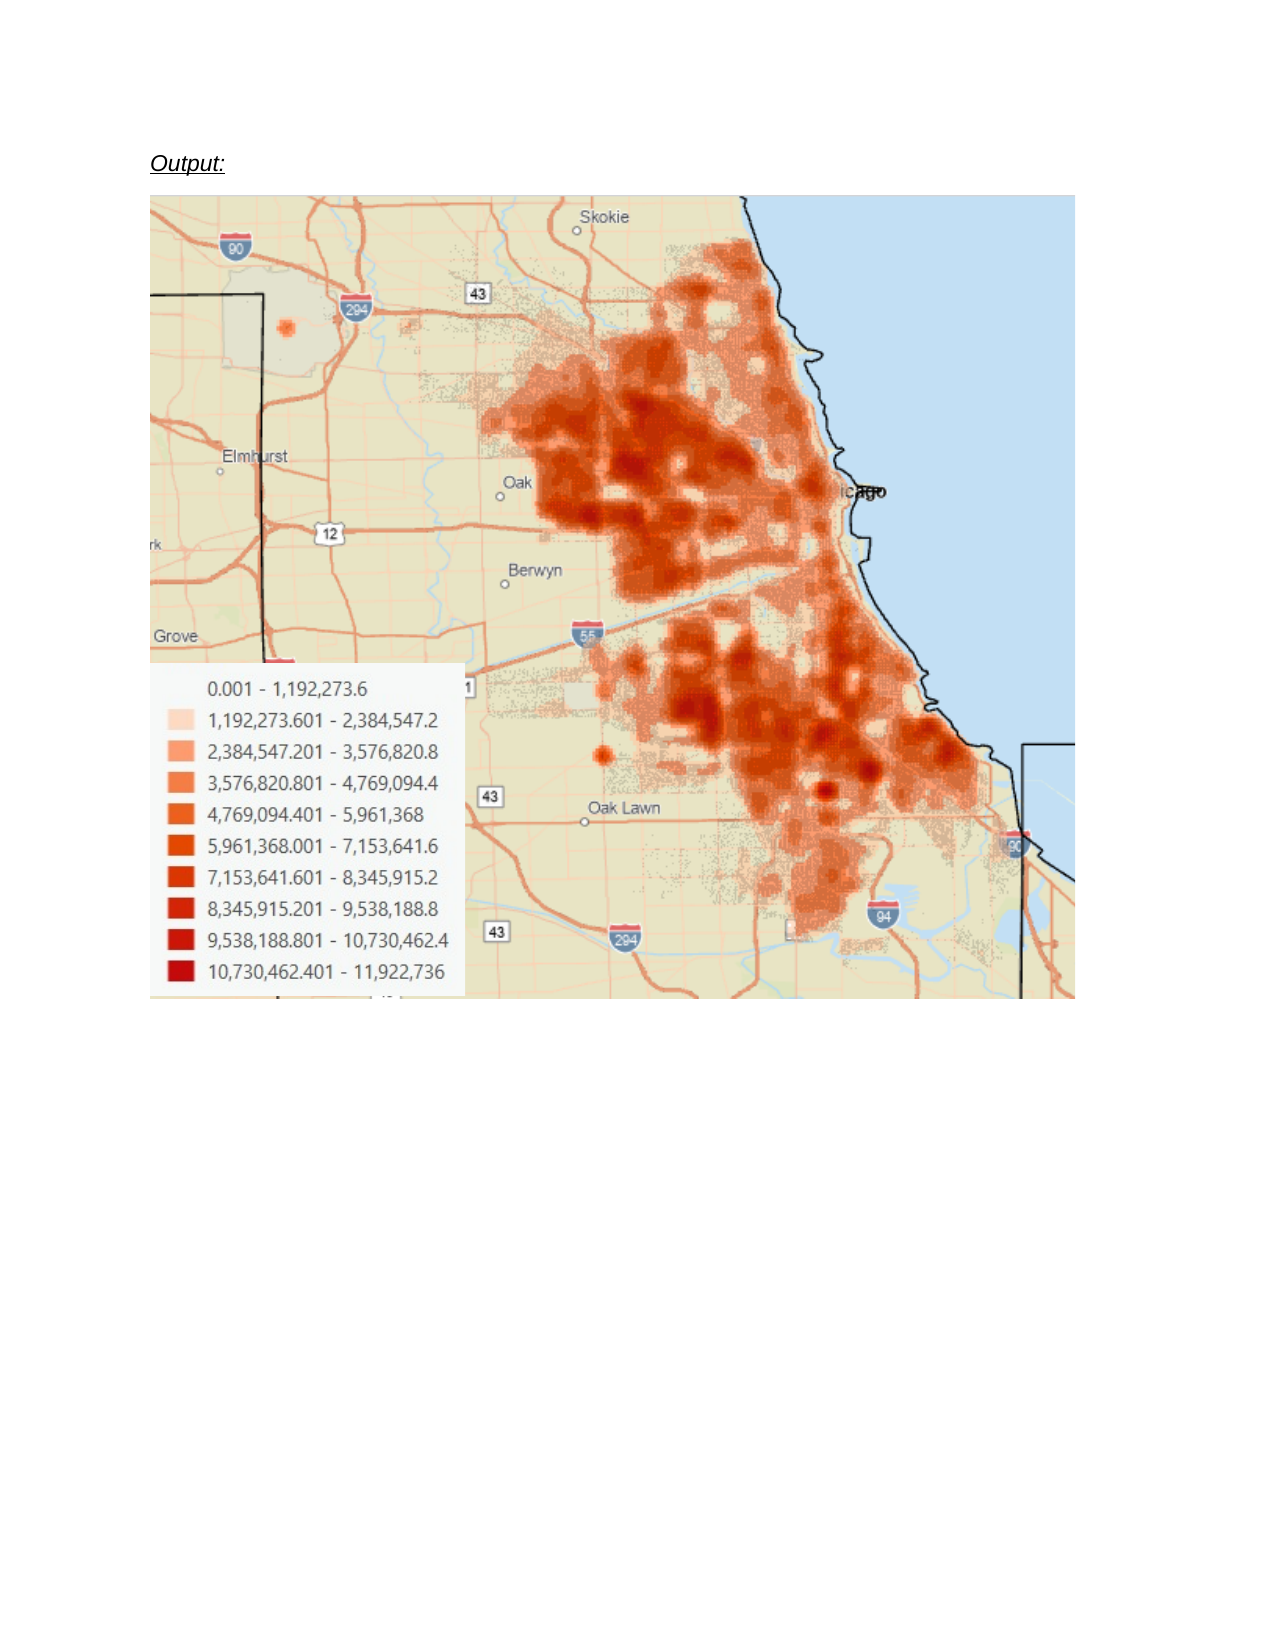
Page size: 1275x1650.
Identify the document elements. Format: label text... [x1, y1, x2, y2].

text Output: [150, 150, 1125, 176]
picture [150, 195, 1075, 999]
